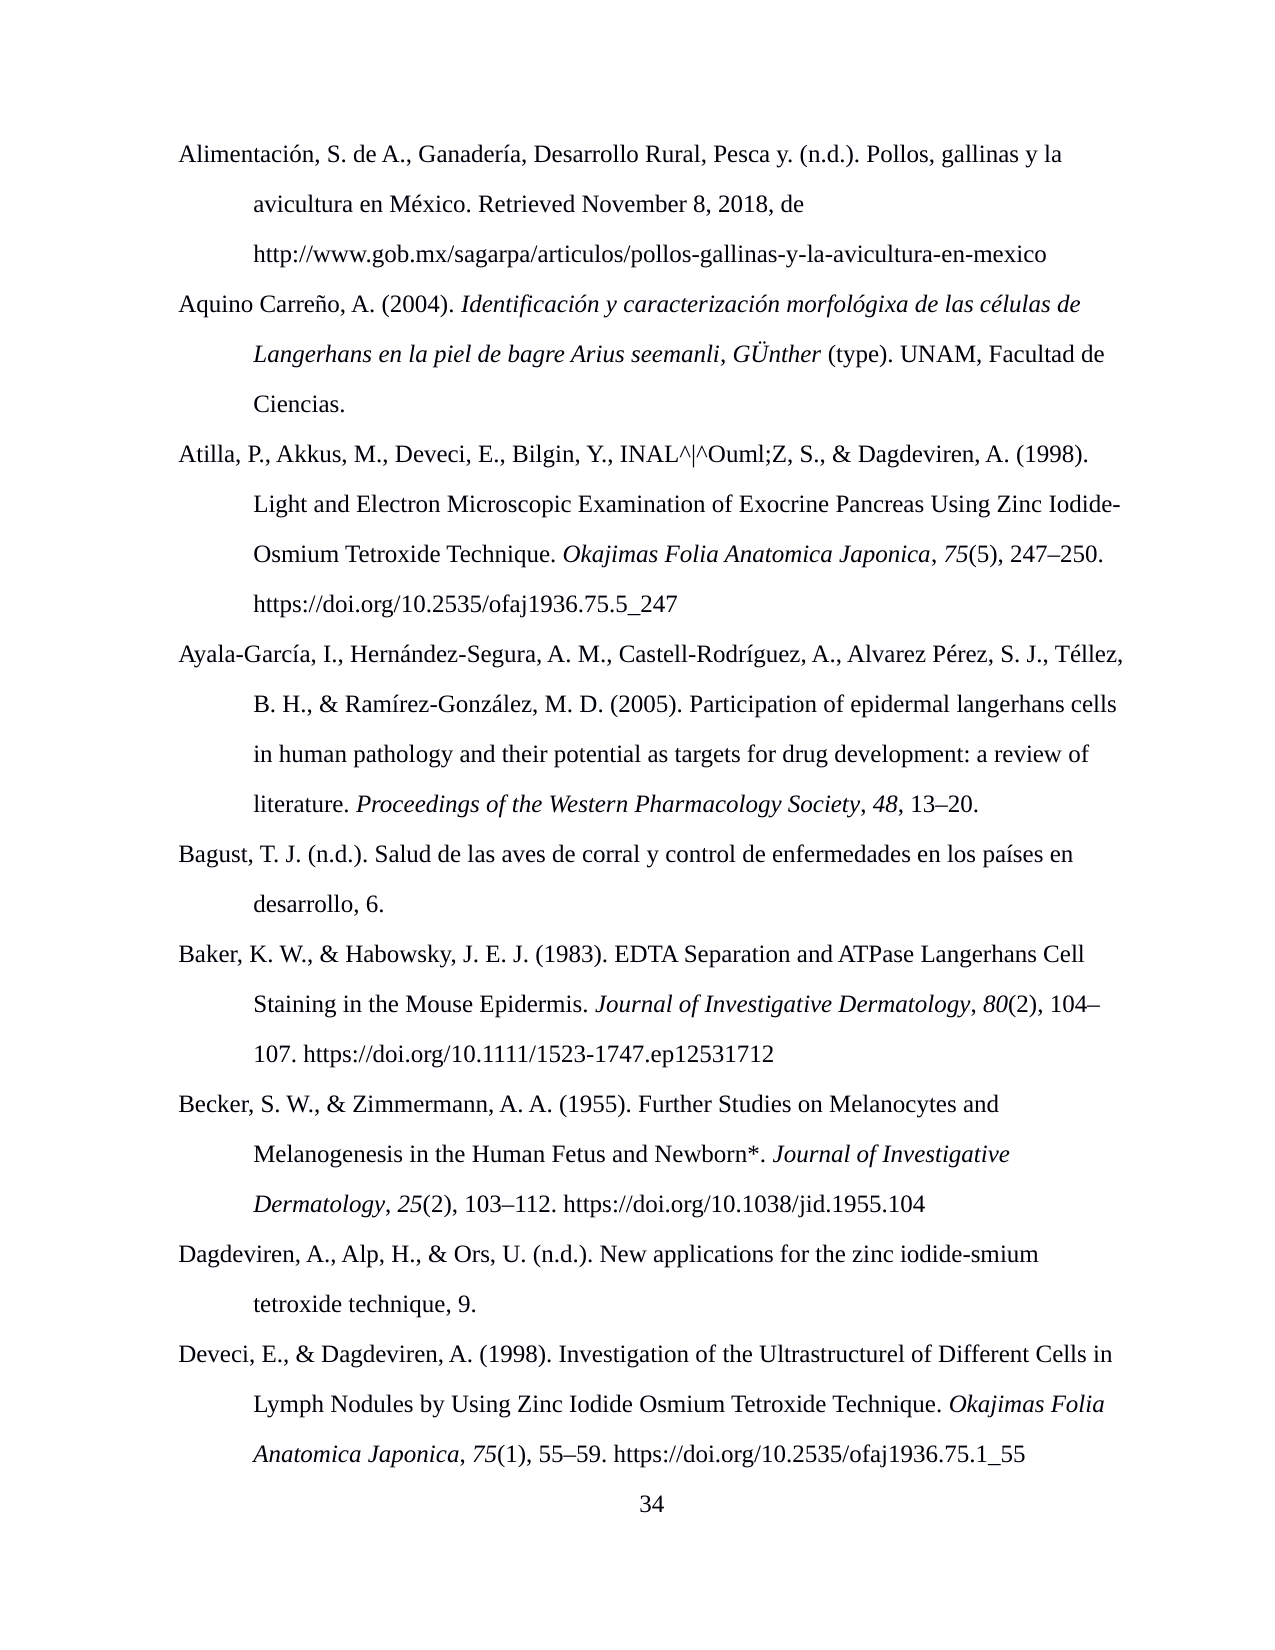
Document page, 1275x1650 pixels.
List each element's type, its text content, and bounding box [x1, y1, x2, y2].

text Atilla, P., Akkus, M., Deveci, E., Bilgin, Y., INAL^|^Ouml;Z, S., & Dagdeviren, A. (1998). Light and Electron Microscopic Examination of Exocrine Pancreas Using Zinc Iodide-Osmium Tetroxide Technique. Okajimas Folia Anatomica Japonica, 75(5), 247–250. https://doi.org/10.2535/ofaj1936.75.5_247 [178, 418, 1125, 618]
text Alimentación, S. de A., Ganadería, Desarrollo Rural, Pesca y. (n.d.). Pollos, gallinas y la avicultura en México. Retrieved November 8, 2018, de http://www.gob.mx/sagarpa/articulos/pollos-gallinas-y-la-avicultura-en-mexico [178, 118, 1125, 268]
text Aquino Carreño, A. (2004). Identificación y caracterización morfológixa de las células de Langerhans en la piel de bagre Arius seemanli, GÜnther (type). UNAM, Facultad de Ciencias. [178, 268, 1125, 418]
text Dagdeviren, A., Alp, H., & Ors, U. (n.d.). New applications for the zinc iodide-smium tetroxide technique, 9. [178, 1218, 1125, 1318]
text Deveci, E., & Dagdeviren, A. (1998). Investigation of the Ultrastructurel of Different Cells in Lymph Nodules by Using Zinc Iodide Osmium Tetroxide Technique. Okajimas Folia Anatomica Japonica, 75(1), 55–59. https://doi.org/10.2535/ofaj1936.75.1_55 [178, 1318, 1125, 1468]
text Becker, S. W., & Zimmermann, A. A. (1955). Further Studies on Melanocytes and Melanogenesis in the Human Fetus and Newborn*. Journal of Investigative Dermatology, 25(2), 103–112. https://doi.org/10.1038/jid.1955.104 [178, 1068, 1125, 1218]
text Ayala-García, I., Hernández-Segura, A. M., Castell-Rodríguez, A., Alvarez Pérez, S. J., Téllez, B. H., & Ramírez-González, M. D. (2005). Participation of epidermal langerhans cells in human pathology and their potential as targets for drug development: a review of literature. Proceedings of the Western Pharmacology Society, 48, 13–20. [178, 618, 1125, 818]
text Baker, K. W., & Habowsky, J. E. J. (1983). EDTA Separation and ATPase Langerhans Cell Staining in the Mouse Epidermis. Journal of Investigative Dermatology, 80(2), 104–107. https://doi.org/10.1111/1523-1747.ep12531712 [178, 918, 1125, 1068]
text Bagust, T. J. (n.d.). Salud de las aves de corral y control de enfermedades en los países en desarrollo, 6. [178, 818, 1125, 918]
